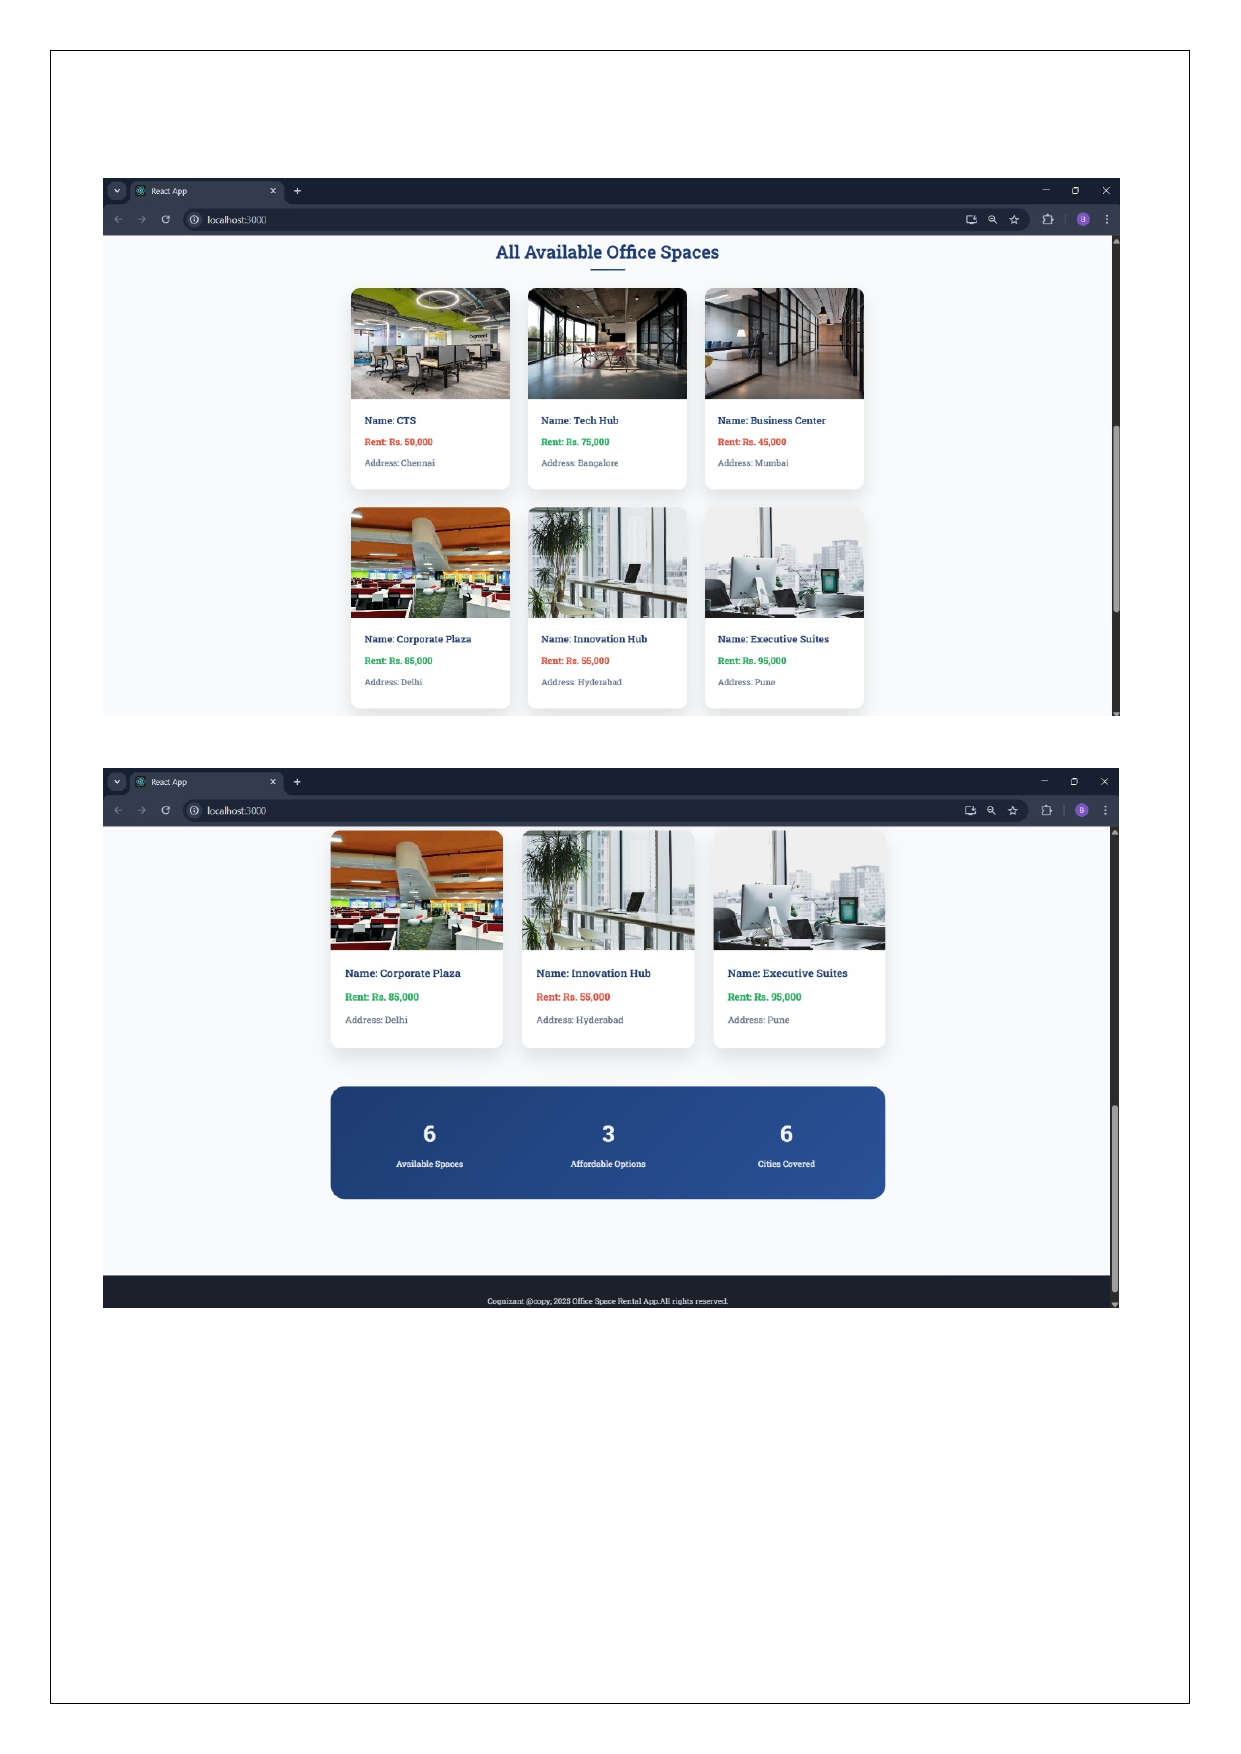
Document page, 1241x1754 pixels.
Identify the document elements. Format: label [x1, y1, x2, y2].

picture [103, 768, 1119, 1308]
picture [103, 178, 1120, 716]
